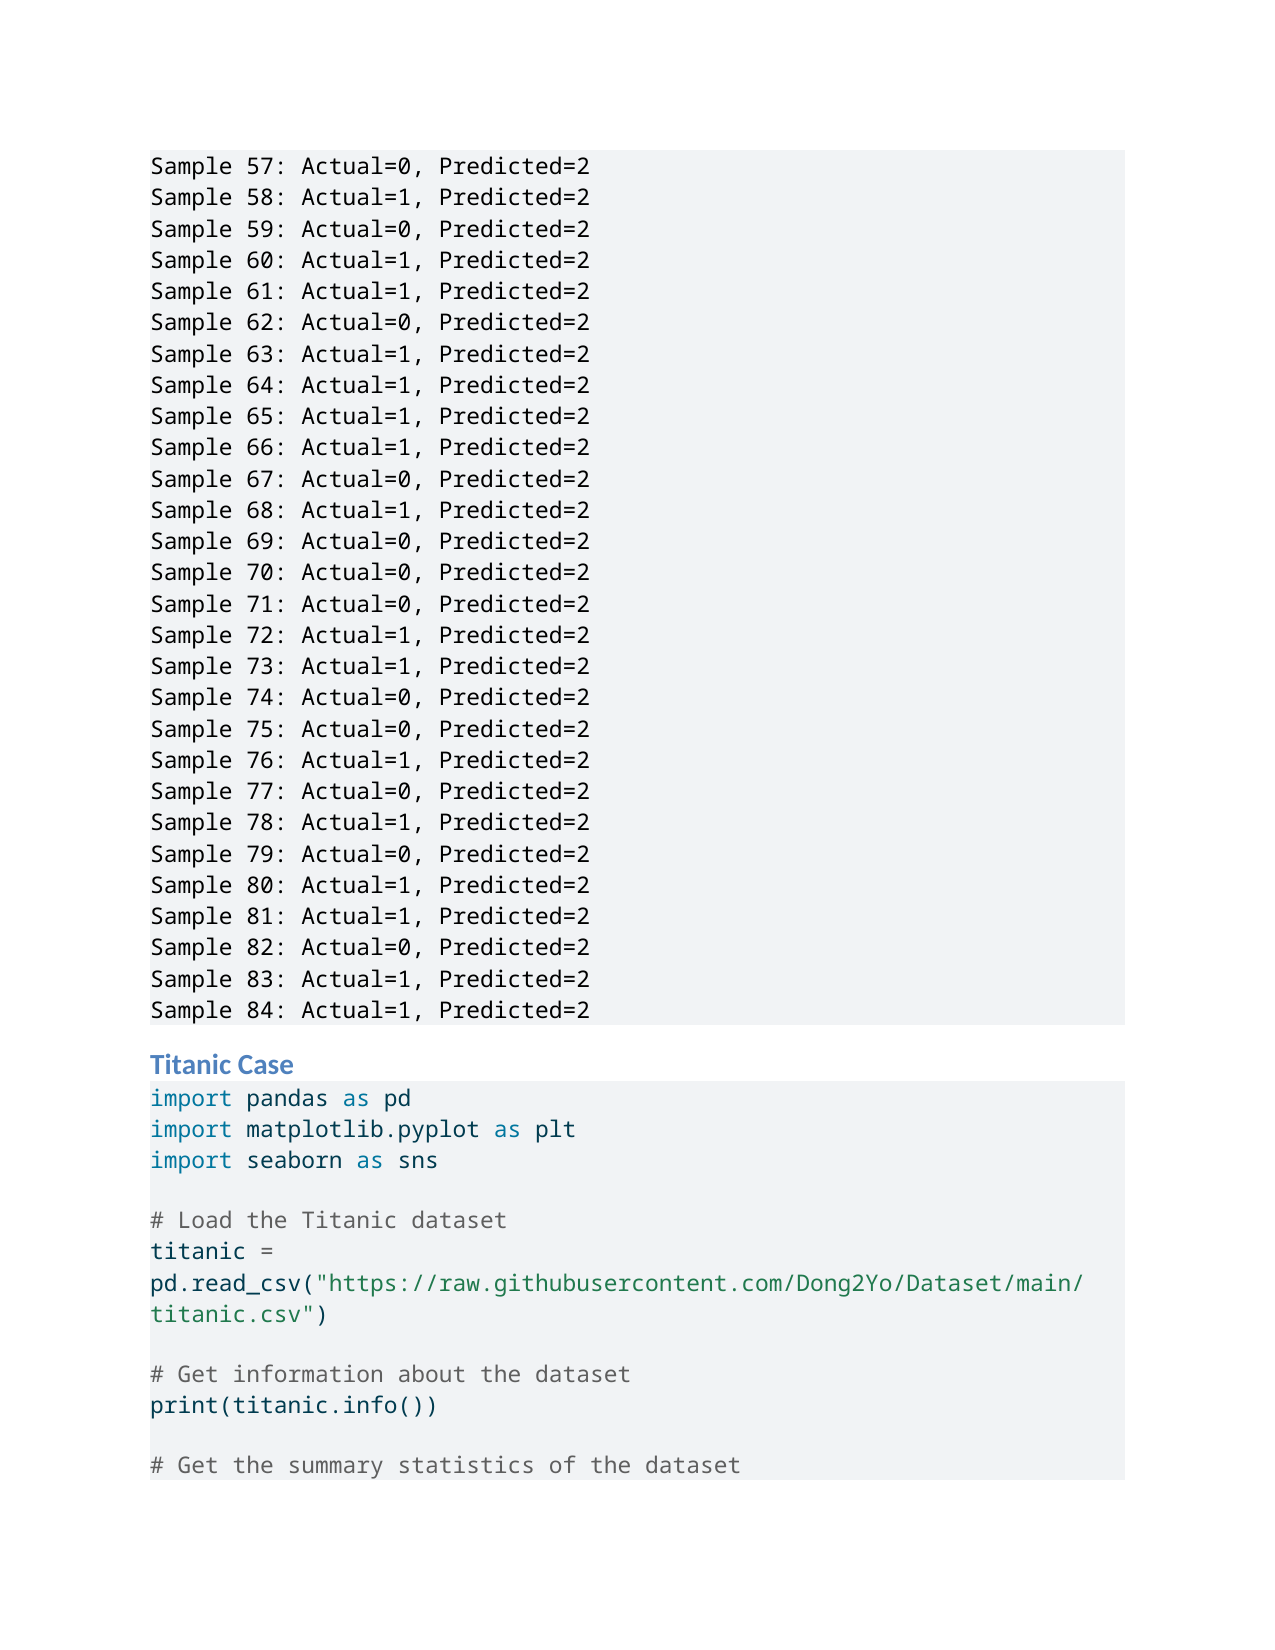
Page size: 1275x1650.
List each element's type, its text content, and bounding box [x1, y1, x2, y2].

subtitle Titanic Case [150, 1046, 1125, 1081]
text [150, 1081, 1125, 1480]
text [150, 150, 1125, 1025]
